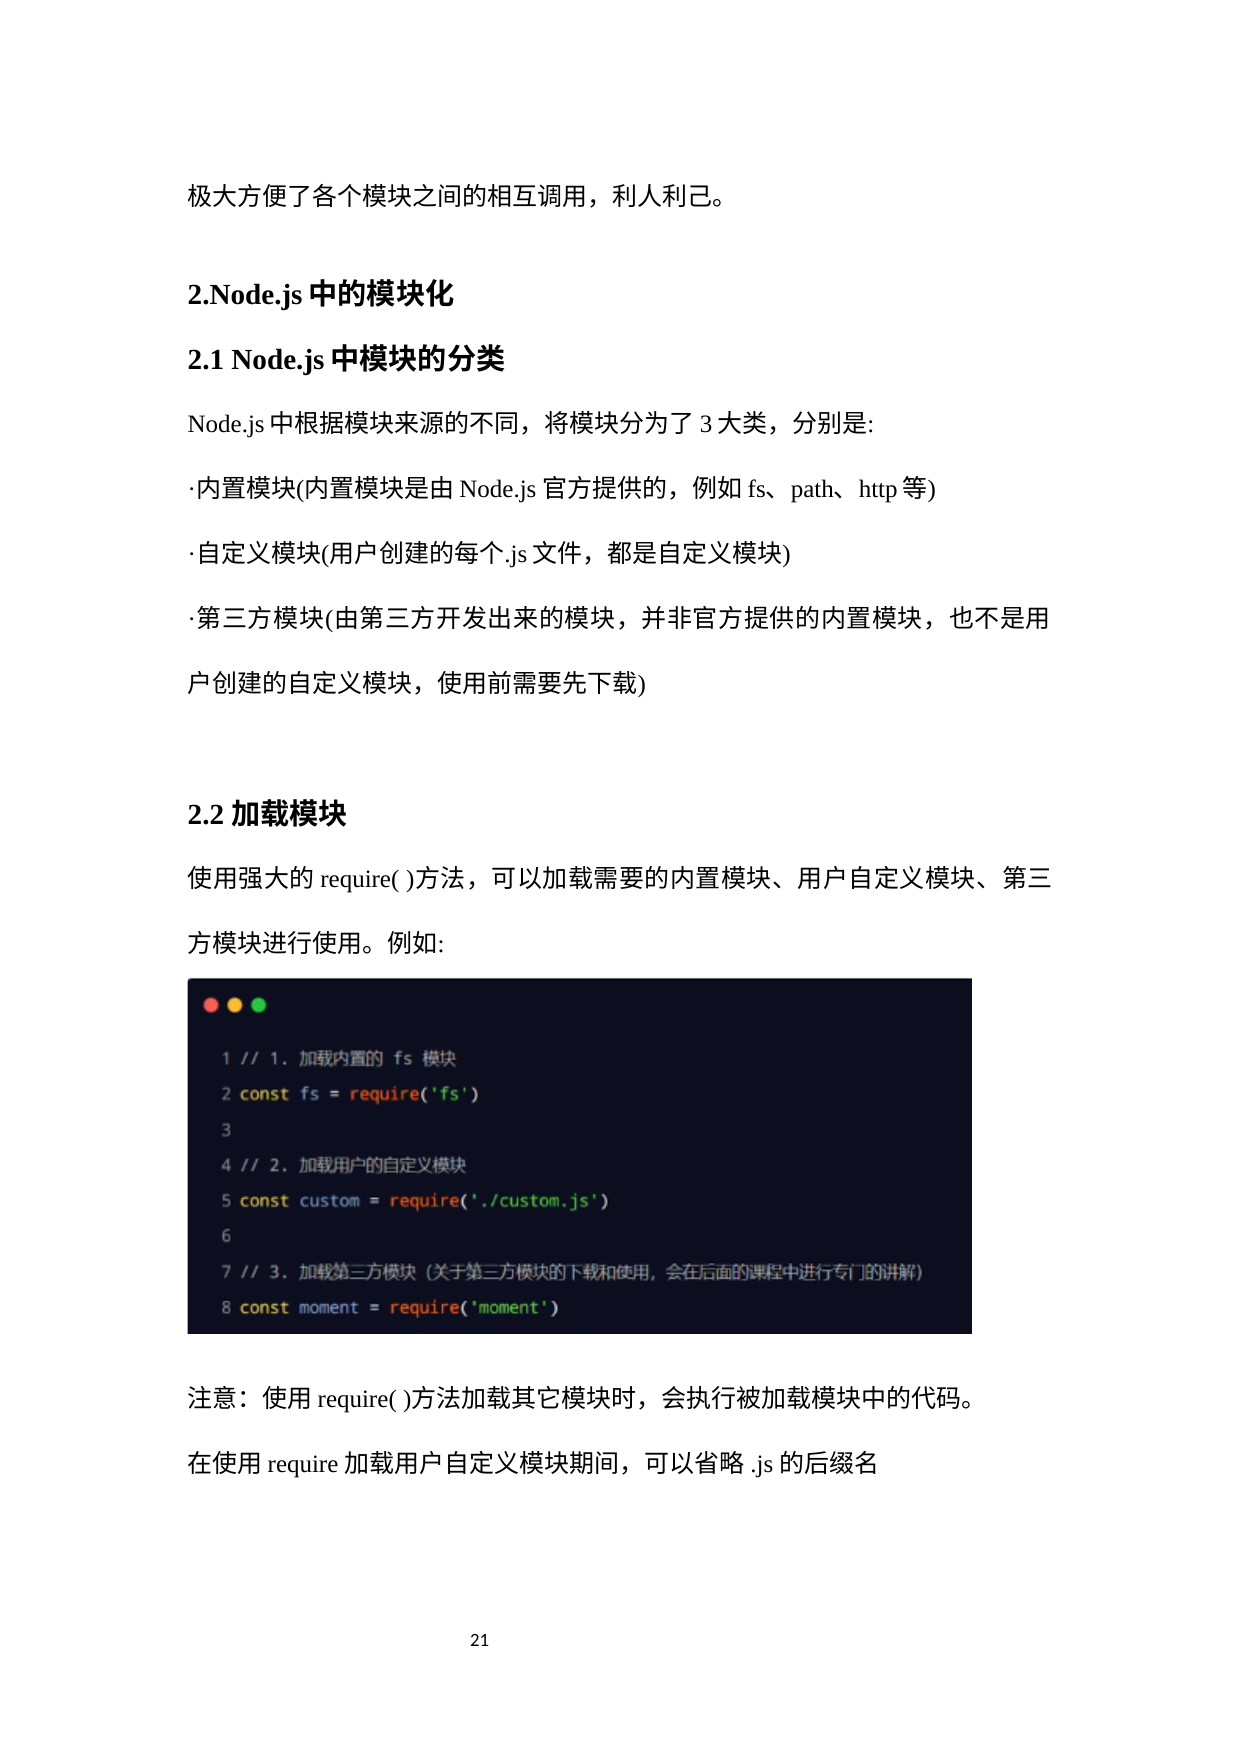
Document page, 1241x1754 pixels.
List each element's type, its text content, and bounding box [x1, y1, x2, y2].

text 在使用require 加载用户自定义模块期间，可以省略 .js 的后缀名 [187, 1429, 1053, 1494]
text ·自定义模块(用户创建的每个.js文件，都是自定义模块) [187, 519, 1053, 584]
text ·内置模块(内置模块是由Node.js 官方提供的，例如fs、path、http等) [187, 454, 1053, 519]
text Node.js中根据模块来源的不同，将模块分为了3大类，分别是: [187, 389, 1053, 454]
text 2.Node.js中的模块化 [187, 259, 1053, 324]
text 注意：使用require( )方法加载其它模块时，会执行被加载模块中的代码。 [187, 1364, 1053, 1429]
picture [187, 974, 972, 1334]
text 2.1 Node.js中模块的分类 [187, 324, 1053, 389]
text 使用强大的require( )方法，可以加载需要的内置模块、用户自定义模块、第三方模块进行使用。例如: [187, 844, 1053, 974]
text ·第三方模块(由第三方开发出来的模块，并非官方提供的内置模块，也不是用户创建的自定义模块，使用前需要先下载) [187, 584, 1053, 714]
text 2.2 加载模块 [187, 779, 1053, 844]
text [187, 162, 1053, 227]
